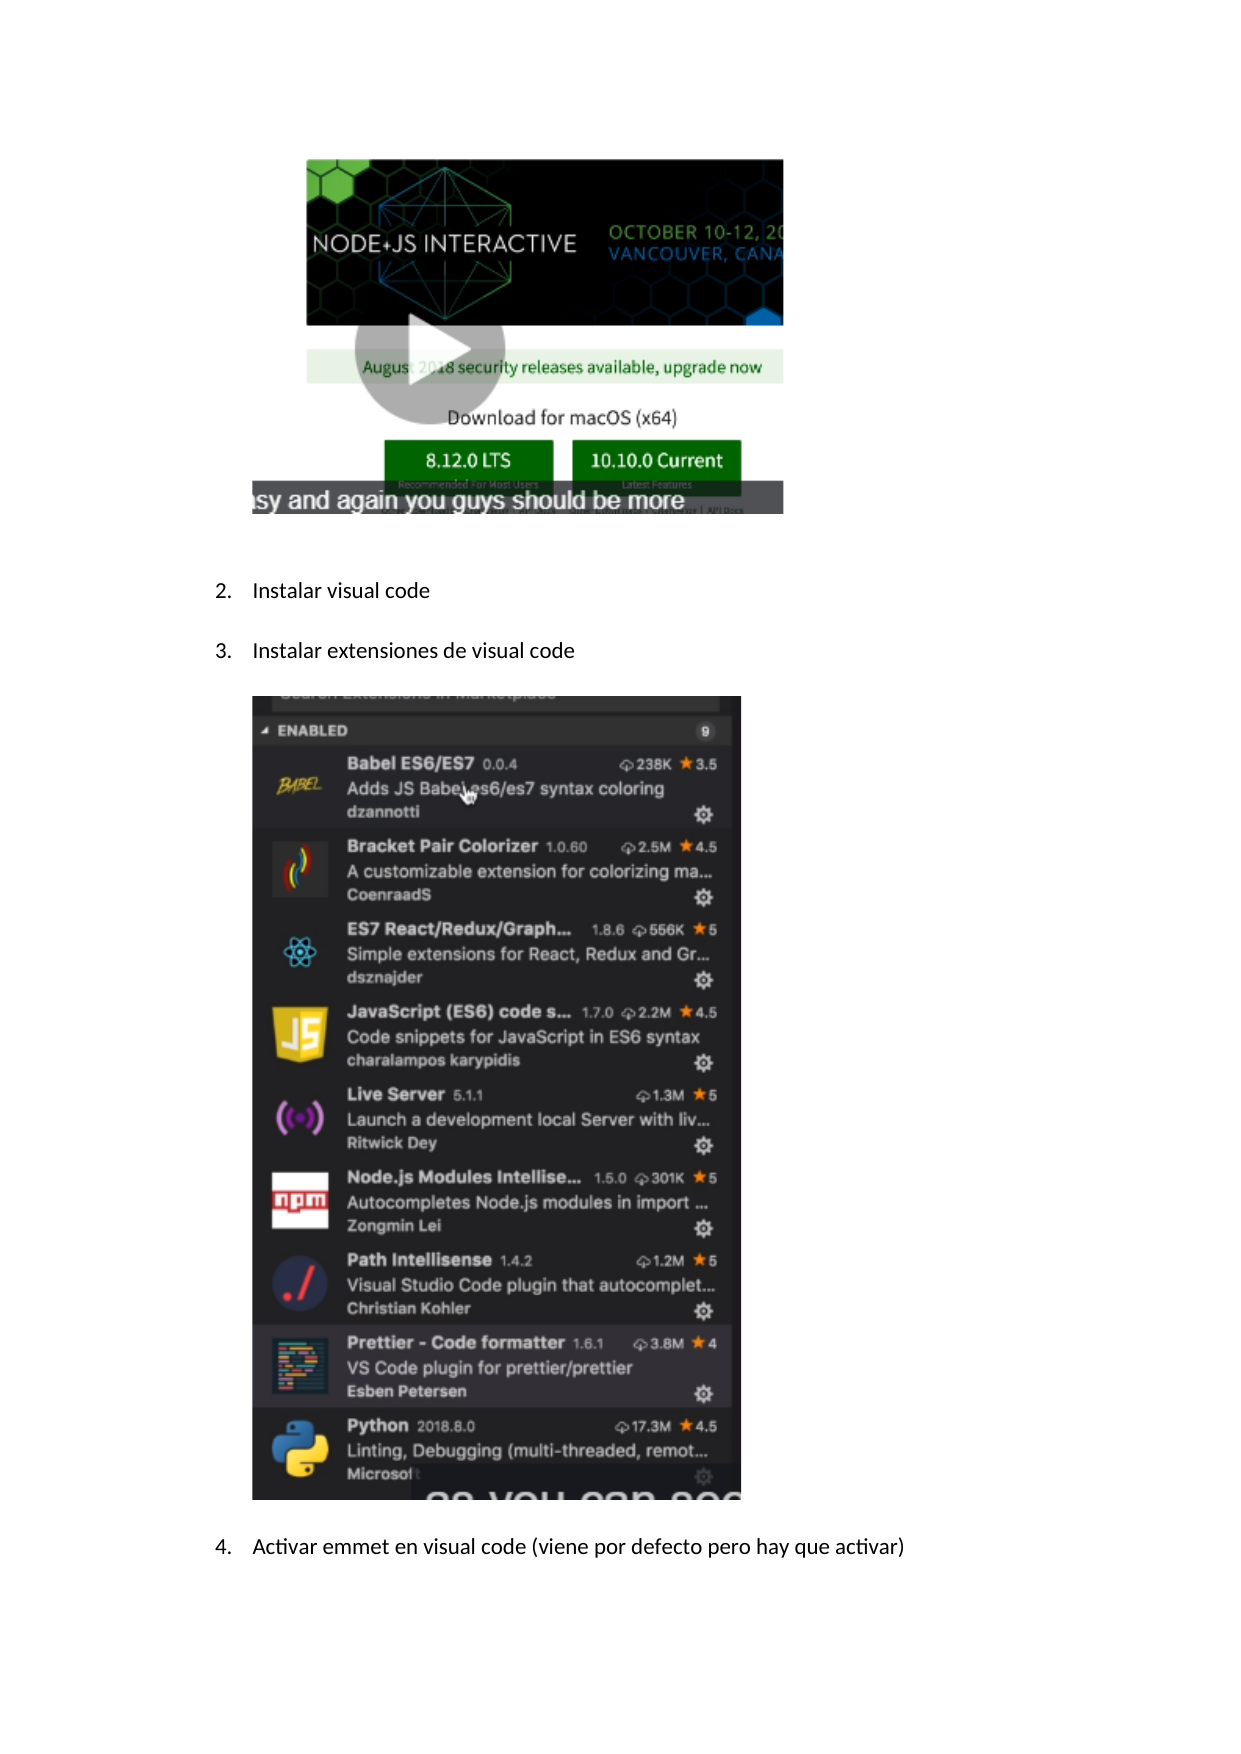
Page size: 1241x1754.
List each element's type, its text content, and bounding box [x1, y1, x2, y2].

picture [252, 147, 784, 514]
list Instalar visual code [215, 576, 1063, 604]
list Instalar extensiones de visual code [215, 636, 1063, 664]
list Activar emmet en visual code (viene por defecto pero hay que activar) [215, 1532, 1063, 1560]
picture [252, 696, 742, 1500]
